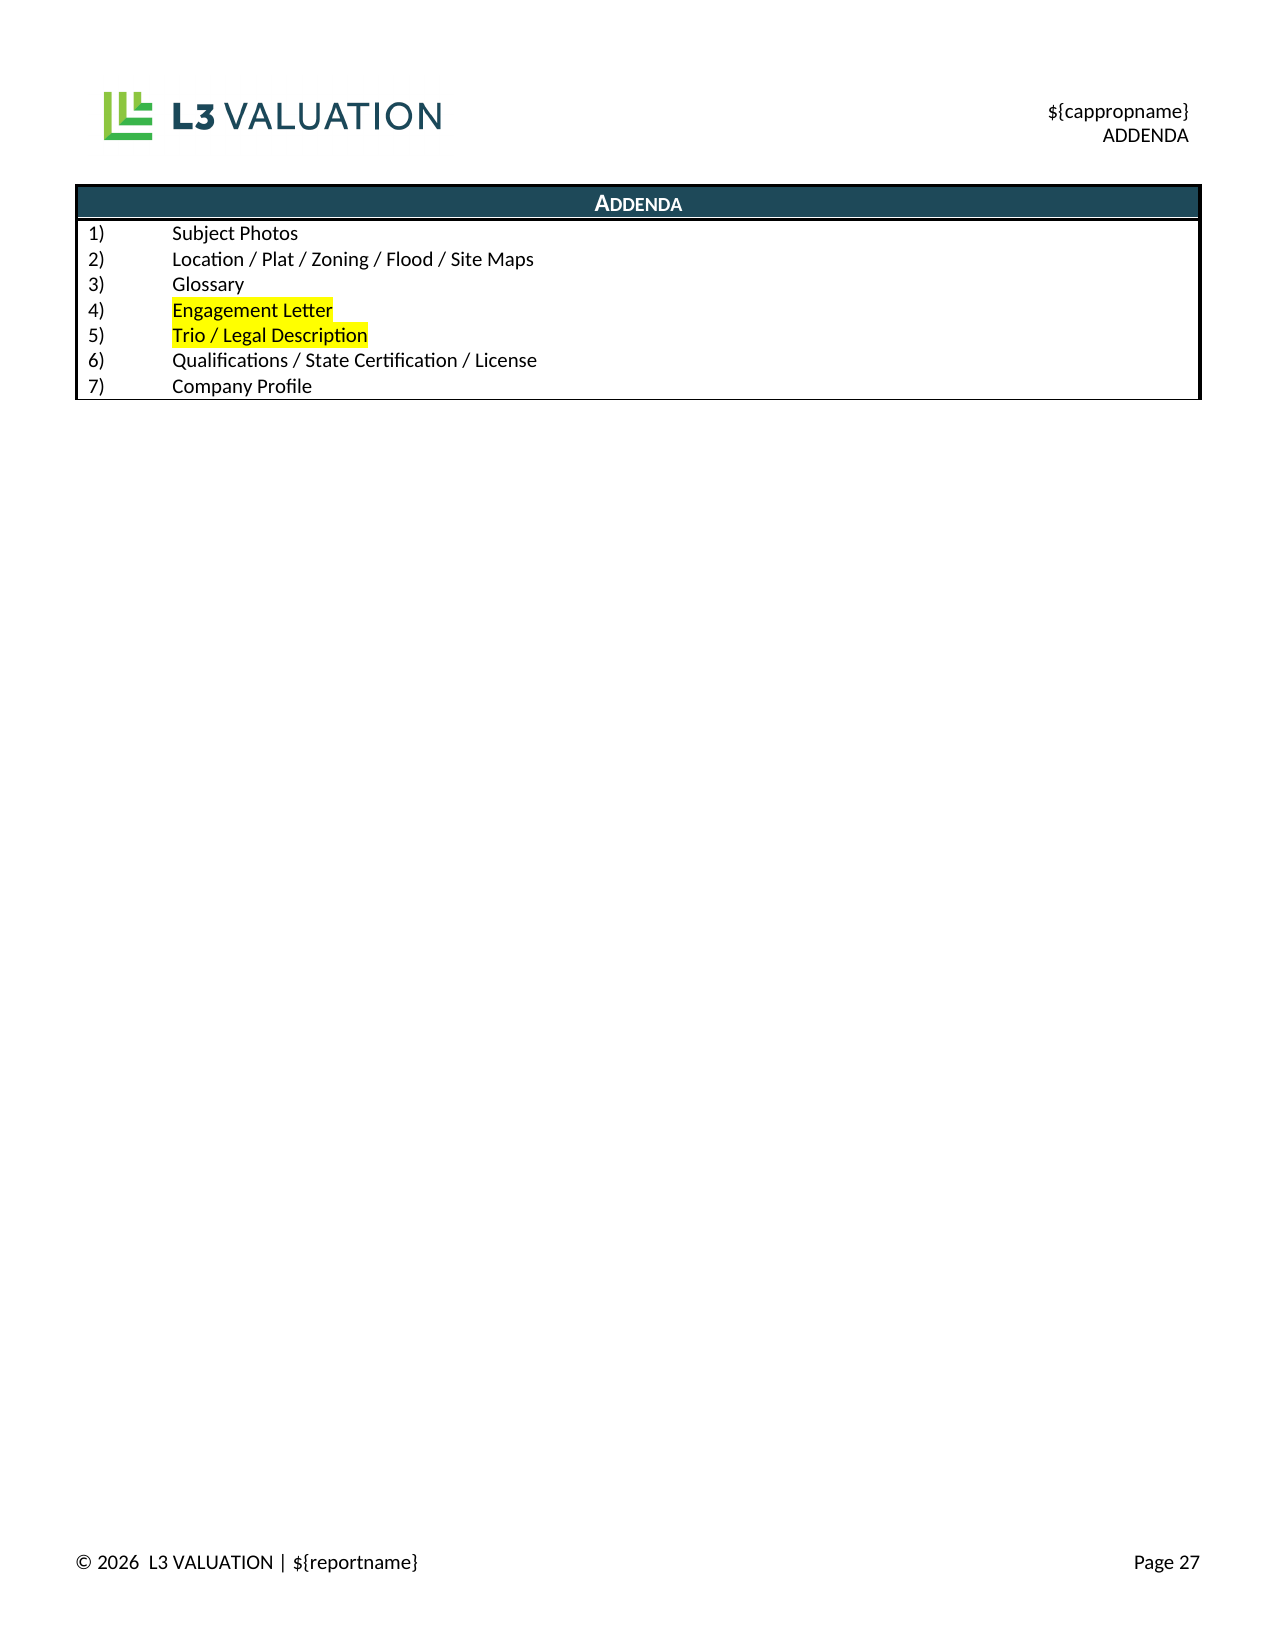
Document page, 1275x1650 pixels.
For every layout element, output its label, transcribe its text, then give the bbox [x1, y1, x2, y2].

table_cell Subject Photos Location / Plat / Zoning / Flood / Site Maps Glossary Engagement Letter Trio / Legal Description Qualifications / State Certification / License Company Profile [78, 221, 1198, 398]
table_header Addenda [78, 187, 1198, 217]
picture [88, 75, 455, 156]
